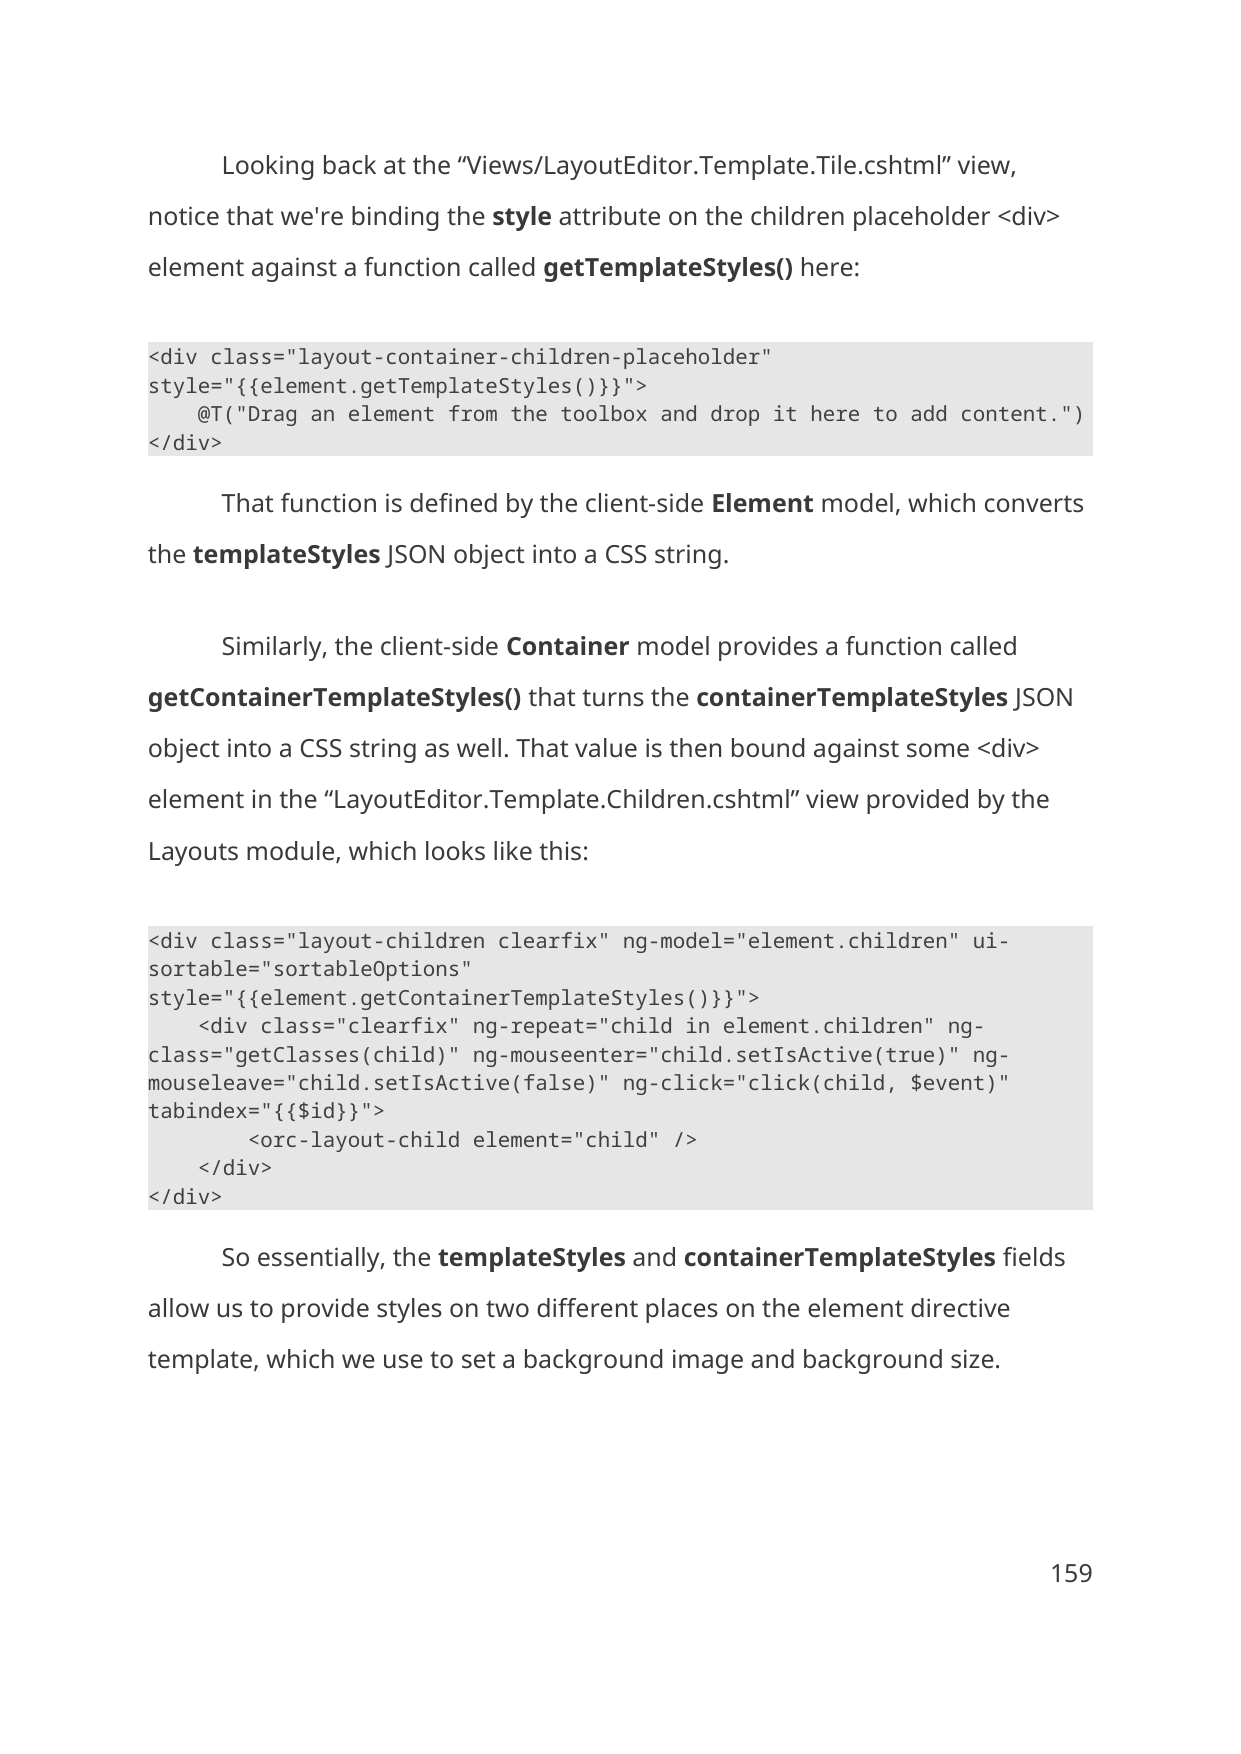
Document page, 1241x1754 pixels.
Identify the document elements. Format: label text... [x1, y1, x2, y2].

text That function is defined by the client-side Element model, which converts the templateStyles JSON object into a CSS string. [148, 485, 1093, 570]
text </div> [148, 428, 1093, 456]
text Looking back at the “Views/LayoutEditor.Template.Tile.cshtml” view, notice that we're binding the style attribute on the children placeholder <div> element against a function called getTemplateStyles() here: [148, 148, 1093, 284]
text Similarly, the client-side Container model provides a function called getContainerTemplateStyles() that turns the containerTemplateStyles JSON object into a CSS string as well. That value is then bound against some <div> element in the “LayoutEditor.Template.Children.cshtml” view provided by the Layouts module, which looks like this: [148, 629, 1093, 867]
text @T("Drag an element from the toolbox and drop it here to add content.") [148, 399, 1093, 428]
text <div class="layout-children clearfix" ng-model="element.children" ui-sortable="sortableOptions" style="{{element.getContainerTemplateStyles()}}"> [148, 926, 1093, 1011]
text <div class="clearfix" ng-repeat="child in element.children" ng-class="getClasses(child)" ng-mouseenter="child.setIsActive(true)" ng-mouseleave="child.setIsActive(false)" ng-click="click(child, $event)" tabindex="{{$id}}"> [148, 1011, 1093, 1125]
text <orc-layout-child element="child" /> [148, 1125, 1093, 1153]
text </div> [148, 1182, 1093, 1210]
text <div class="layout-container-children-placeholder" style="{{element.getTemplateStyles()}}"> [148, 342, 1093, 399]
text So essentially, the templateStyles and containerTemplateStyles fields allow us to provide styles on two different places on the element directive template, which we use to set a background image and background size. [148, 1239, 1093, 1376]
text </div> [148, 1153, 1093, 1182]
